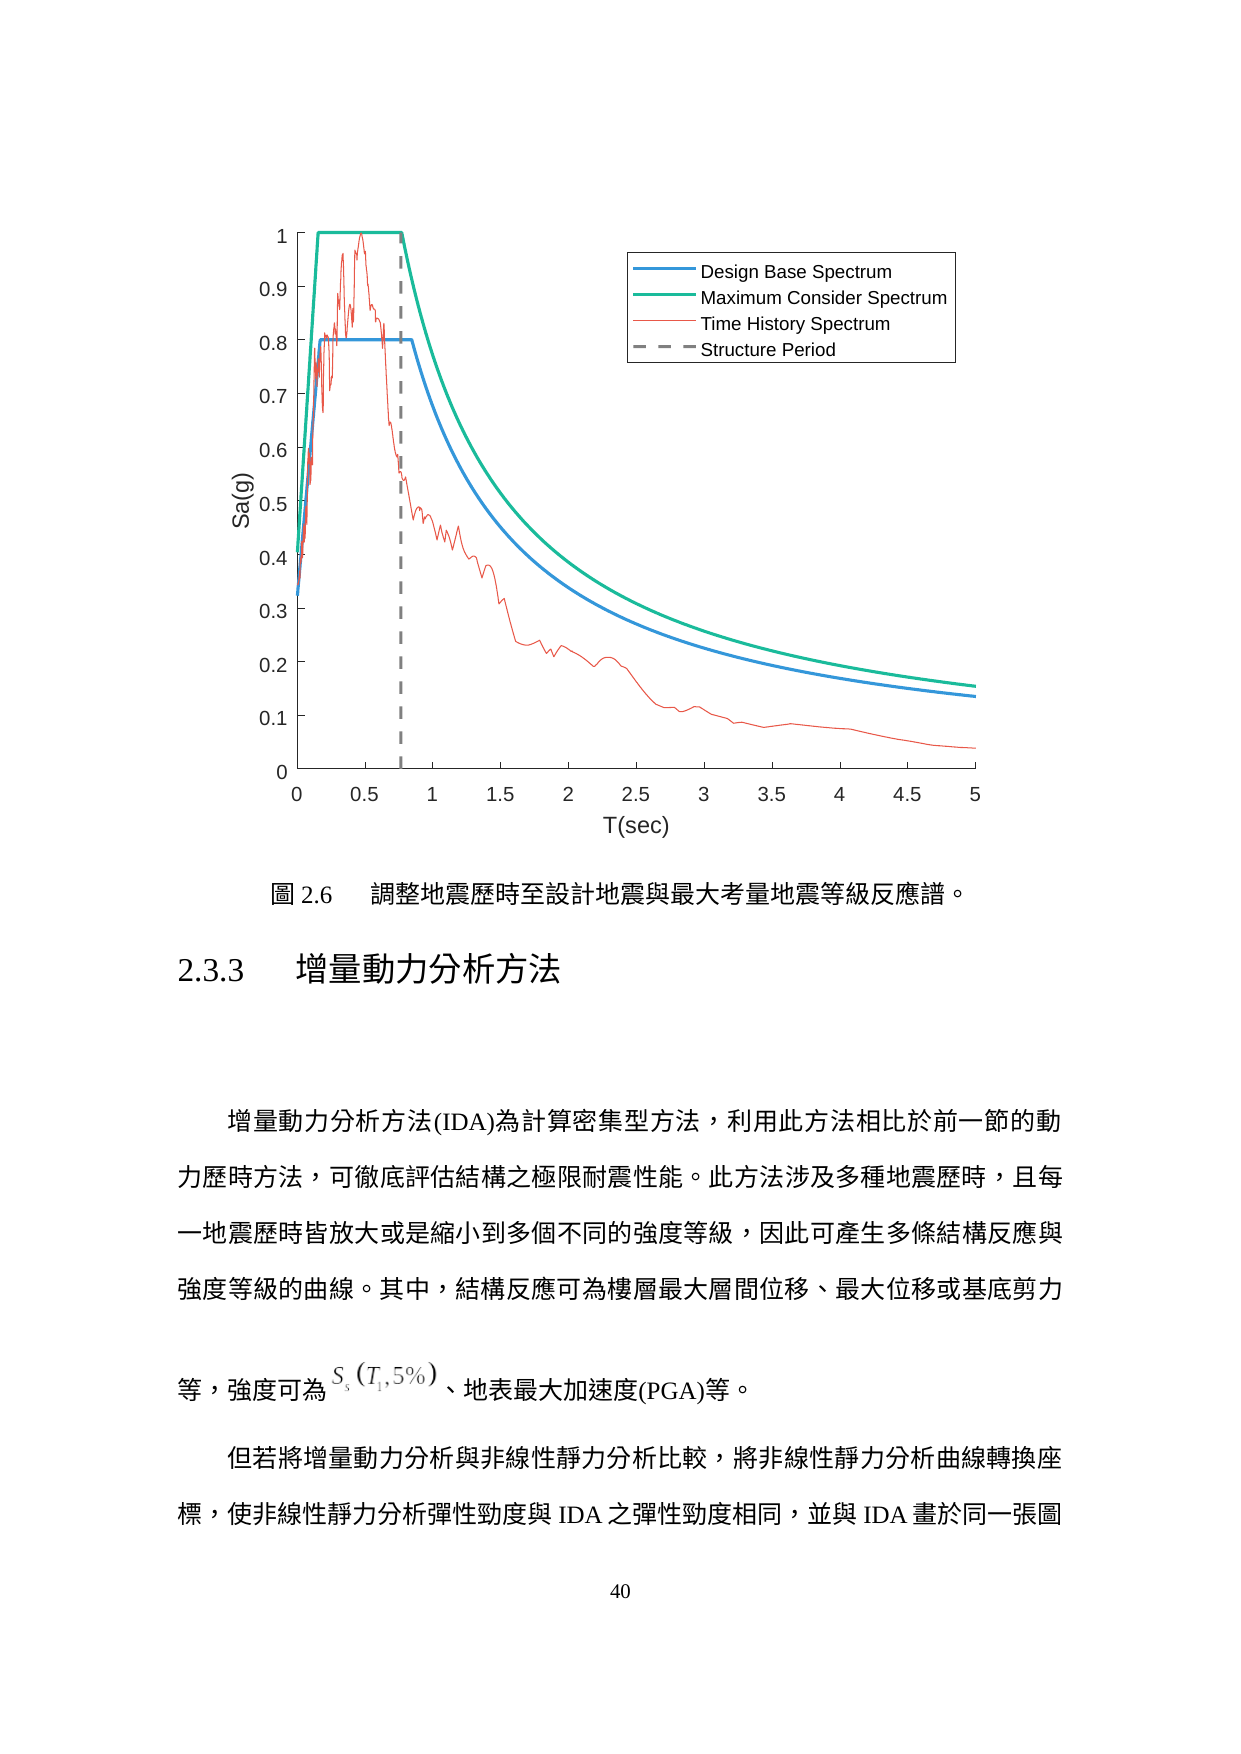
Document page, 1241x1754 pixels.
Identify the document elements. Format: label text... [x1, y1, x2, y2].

text 圖 2.6 調整地震歷時至設計地震與最大考量地震等級反應譜。 [177, 873, 1063, 911]
subtitle 增量動力分析方法 [177, 929, 1063, 1004]
text 增量動力分析方法(IDA)為計算密集型方法，利用此方法相比於前一節的動力歷時方法，可徹底評估結構之極限耐震性能。此方法涉及多種地震歷時，且每一地震歷時皆放大或是縮小到多個不同的強度等級，因此可產生多條結構反應與強度等級的曲線。其中，結構反應可為樓層最大層間位移、最大位移或基底剪力等，強度可為、地表最大加速度(PGA)等。 [177, 1101, 1063, 1419]
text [177, 1437, 1063, 1531]
